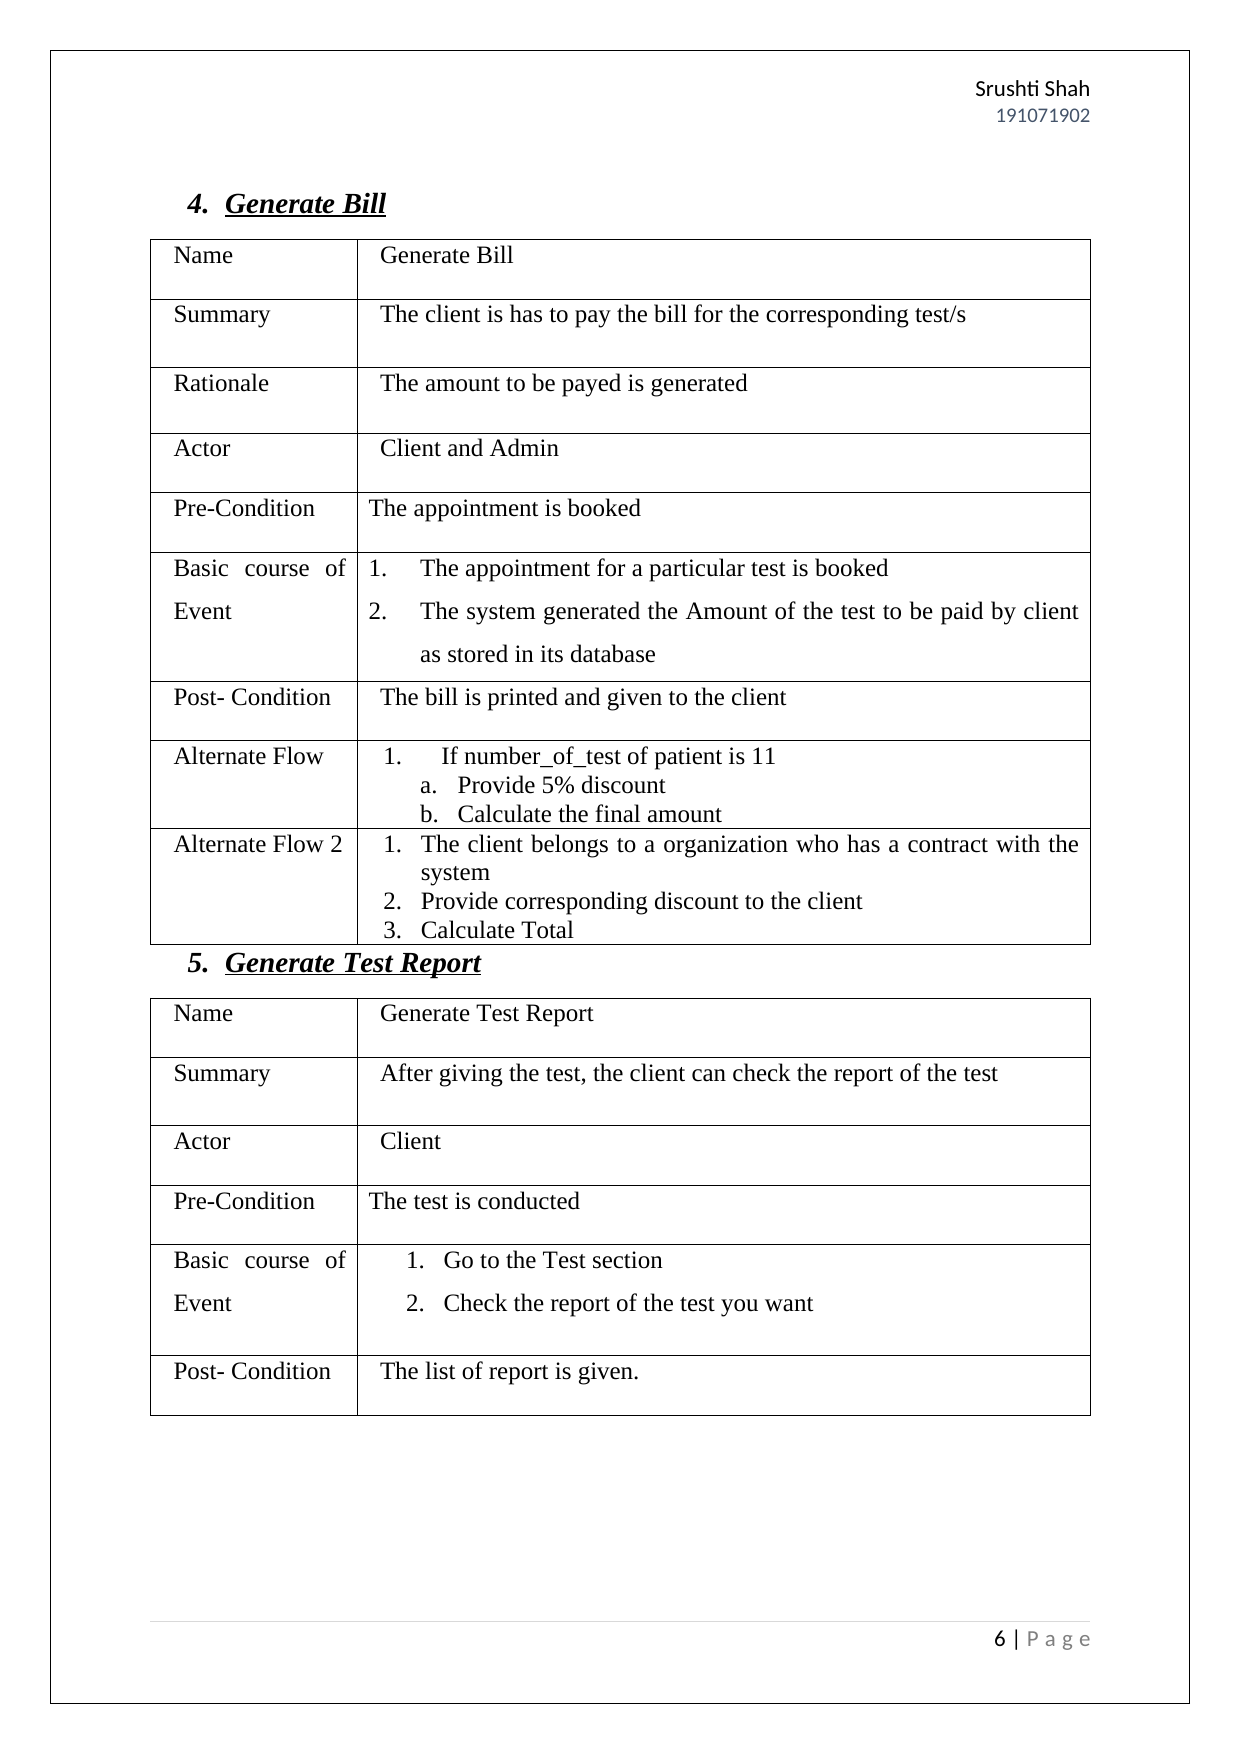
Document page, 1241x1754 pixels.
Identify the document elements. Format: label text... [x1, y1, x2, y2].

table_cell The bill is printed and given to the client [358, 682, 1090, 740]
table_cell The client is has to pay the bill for the corresponding test/s [358, 300, 1090, 367]
table_cell Client [358, 1126, 1090, 1185]
table_cell If number_of_test of patient is 11 Provide 5% discount Calculate the final amount [358, 741, 1090, 828]
table_cell Alternate Flow [151, 741, 357, 828]
table_cell Pre-Condition [151, 1186, 357, 1244]
table_cell The appointment is booked [358, 493, 1090, 552]
table_cell Basic course of Event [151, 553, 357, 681]
table_cell The test is conducted [358, 1186, 1090, 1244]
table_cell Rationale [151, 368, 357, 432]
table_cell Alternate Flow 2 [151, 829, 357, 944]
table_cell Basic course of Event [151, 1245, 357, 1355]
table_header Name [151, 240, 357, 298]
table_cell Post- Condition [151, 682, 357, 740]
table_cell The client belongs to a organization who has a contract with the system Provide corresponding discount to the client Calculate Total [358, 829, 1090, 944]
table_cell Actor [151, 1126, 357, 1185]
table_cell Pre-Condition [151, 493, 357, 552]
table_cell The list of report is given. [358, 1356, 1090, 1415]
table_cell Post- Condition [151, 1356, 357, 1415]
table_cell The amount to be payed is generated [358, 368, 1090, 432]
list Generate Bill [187, 186, 1090, 220]
table_cell Summary [151, 300, 357, 367]
table_header Generate Test Report [358, 999, 1090, 1057]
table_cell After giving the test, the client can check the report of the test [358, 1058, 1090, 1125]
table_cell Summary [151, 1058, 357, 1125]
table_cell The appointment for a particular test is booked The system generated the Amount of the test to be paid by client as stored in its database [358, 553, 1090, 681]
table_cell Actor [151, 434, 357, 492]
table_cell Client and Admin [358, 434, 1090, 492]
table_header Generate Bill [358, 240, 1090, 298]
table_cell Go to the Test section Check the report of the test you want [358, 1245, 1090, 1355]
list Generate Test Report [187, 945, 1090, 978]
table_header Name [151, 999, 357, 1057]
